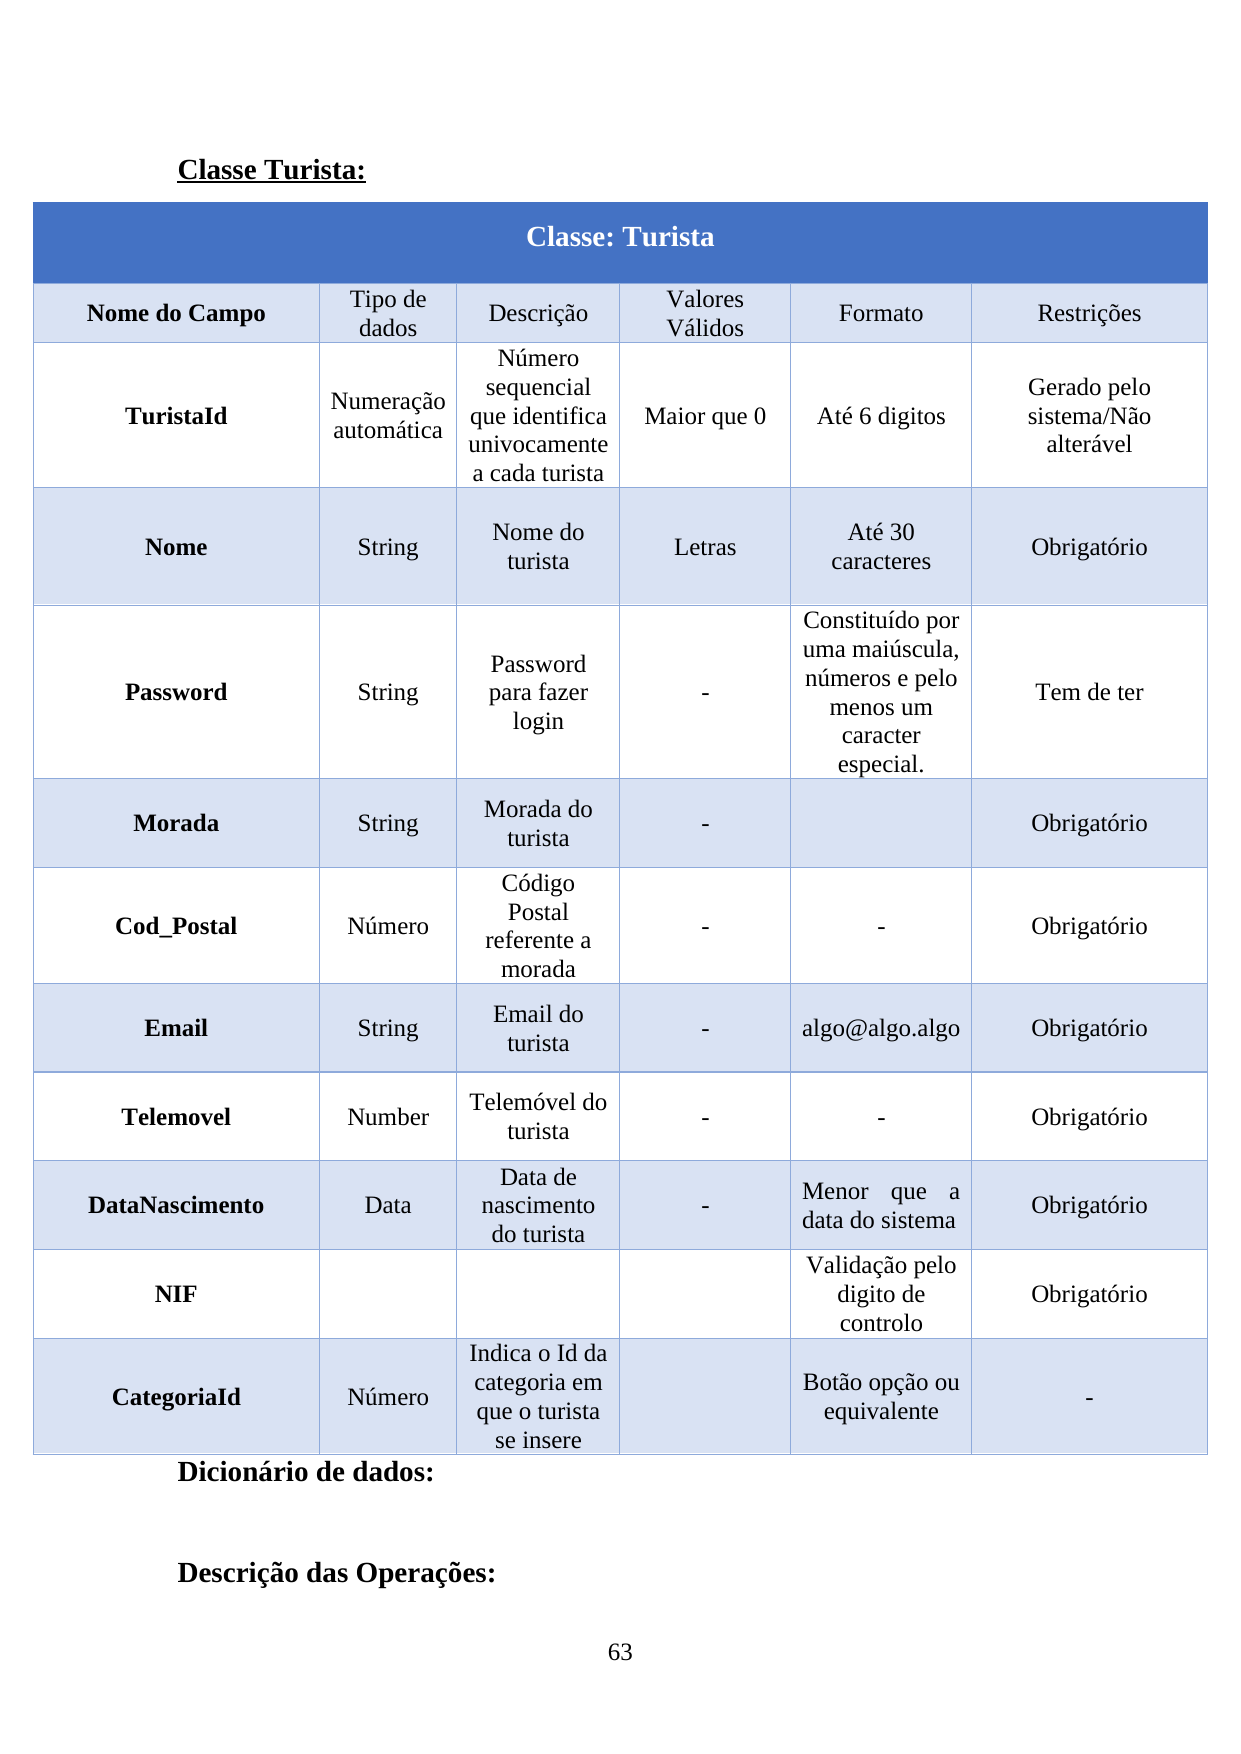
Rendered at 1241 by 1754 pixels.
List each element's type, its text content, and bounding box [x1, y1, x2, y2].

table_cell - [791, 868, 971, 983]
table_cell [320, 1250, 456, 1337]
table_cell Até 6 digitos [791, 343, 971, 487]
table_cell - [791, 1073, 971, 1160]
table_cell Nome do turista [457, 488, 619, 604]
table_cell [620, 1339, 790, 1453]
table_cell Número [320, 1339, 456, 1453]
table_cell NIF [34, 1250, 319, 1337]
table_cell Nome do Campo [34, 284, 319, 342]
table_cell Password para fazer login [457, 606, 619, 778]
table_cell - [620, 606, 790, 778]
table_cell - [620, 1161, 790, 1249]
table_cell Número sequencial que identifica univocamente a cada turista [457, 343, 619, 487]
table_cell Menor que a data do sistema [791, 1161, 971, 1249]
table_cell Formato [791, 284, 971, 342]
table_cell - [620, 984, 790, 1071]
table_cell String [320, 606, 456, 778]
table_cell Botão opção ou equivalente [791, 1339, 971, 1453]
table_cell Obrigatório [972, 1073, 1207, 1160]
table_cell DataNascimento [34, 1161, 319, 1249]
table_cell Código Postal referente a morada [457, 868, 619, 983]
table_cell - [972, 1339, 1207, 1453]
table_cell Telemóvel do turista [457, 1073, 619, 1160]
table_cell TuristaId [34, 343, 319, 487]
table_cell Morada [34, 779, 319, 867]
table_cell Maior que 0 [620, 343, 790, 487]
table_cell String [320, 488, 456, 604]
table_cell CategoriaId [34, 1339, 319, 1453]
table_cell [620, 1250, 790, 1337]
table_cell Valores Válidos [620, 284, 790, 342]
table_cell [457, 1250, 619, 1337]
table_cell Numeração automática [320, 343, 456, 487]
table_header Classe: Turista [34, 203, 1207, 283]
table_cell Cod_Postal [34, 868, 319, 983]
table_cell Number [320, 1073, 456, 1160]
table_cell Constituído por uma maiúscula, números e pelo menos um caracter especial. [791, 606, 971, 778]
text Descrição das Operações: [177, 1555, 1063, 1589]
table_cell - [620, 779, 790, 867]
table_cell Descrição [457, 284, 619, 342]
table_cell Email do turista [457, 984, 619, 1071]
table_cell Até 30 caracteres [791, 488, 971, 604]
table_cell Indica o Id da categoria em que o turista se insere [457, 1339, 619, 1453]
table_cell Morada do turista [457, 779, 619, 867]
table_cell Obrigatório [972, 984, 1207, 1071]
table_cell String [320, 984, 456, 1071]
table_cell [791, 779, 971, 867]
table_cell Data de nascimento do turista [457, 1161, 619, 1249]
table_cell Data [320, 1161, 456, 1249]
table_cell - [620, 1073, 790, 1160]
table_cell Restrições [972, 284, 1207, 342]
text Dicionário de dados: [177, 1455, 1063, 1488]
table_cell - [620, 868, 790, 983]
table_cell String [320, 779, 456, 867]
table_cell Obrigatório [972, 488, 1207, 604]
table_cell Gerado pelo sistema/Não alterável [972, 343, 1207, 487]
subtitle Classe Turista: [177, 152, 1063, 185]
table_cell Obrigatório [972, 1250, 1207, 1337]
table_cell Validação pelo digito de controlo [791, 1250, 971, 1337]
table_cell Email [34, 984, 319, 1071]
table_cell Password [34, 606, 319, 778]
table_cell Telemovel [34, 1073, 319, 1160]
table_cell Obrigatório [972, 779, 1207, 867]
table_cell Letras [620, 488, 790, 604]
table_cell Número [320, 868, 456, 983]
table_cell Tem de ter [972, 606, 1207, 778]
table_cell Obrigatório [972, 868, 1207, 983]
table_cell Nome [34, 488, 319, 604]
table_cell algo@algo.algo [791, 984, 971, 1071]
table_cell Obrigatório [972, 1161, 1207, 1249]
table_cell Tipo de dados [320, 284, 456, 342]
